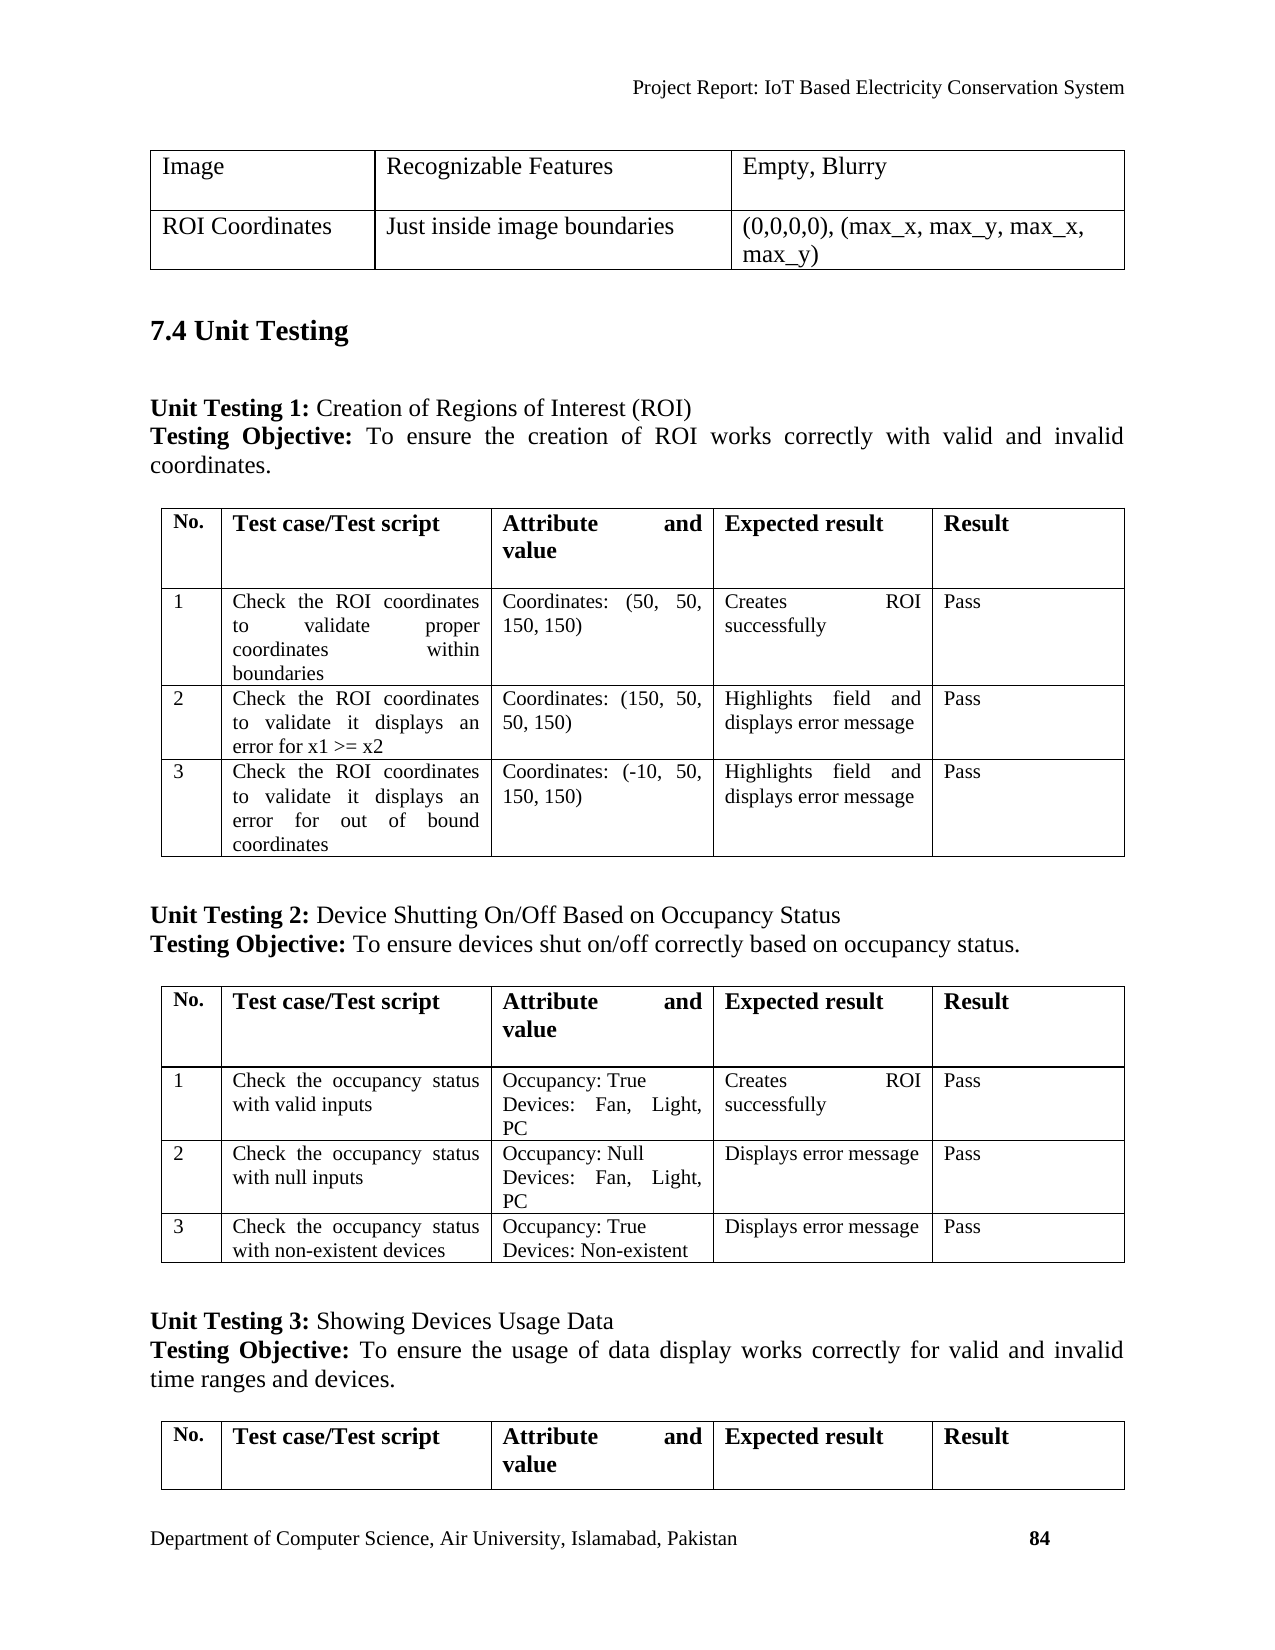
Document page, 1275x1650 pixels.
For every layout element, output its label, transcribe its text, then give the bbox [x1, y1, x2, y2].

table_cell 2 [162, 1141, 221, 1213]
table_cell Just inside image boundaries [376, 211, 731, 269]
table_header Attribute and value [492, 1422, 713, 1489]
table_cell Displays error message [714, 1141, 932, 1213]
table_header Expected result [714, 1422, 932, 1489]
text Testing Objective: To ensure devices shut on/off correctly based on occupancy status. [150, 929, 1125, 957]
table_header No. [162, 509, 221, 588]
table_cell 1 [162, 589, 221, 685]
table_cell Pass [933, 1141, 1124, 1213]
table_header Attribute and value [492, 509, 713, 588]
table_cell Check the ROI coordinates to validate it displays an error for out of bound coordinates [222, 760, 491, 856]
table_cell Creates ROI successfully [714, 589, 932, 685]
text Unit Testing 2: Device Shutting On/Off Based on Occupancy Status [150, 900, 1125, 929]
table_cell Pass [933, 760, 1124, 856]
table_header Result [933, 987, 1124, 1066]
text Unit Testing 3: Showing Devices Usage Data [150, 1306, 1125, 1335]
subtitle 7.4 Unit Testing [150, 313, 1125, 347]
table_cell Check the occupancy status with non-existent devices [222, 1214, 491, 1262]
table_cell Coordinates: (50, 50, 150, 150) [492, 589, 713, 685]
table_header Test case/Test script [222, 509, 491, 588]
table_header No. [162, 987, 221, 1066]
table_header Result [933, 1422, 1124, 1489]
text Unit Testing 1: Creation of Regions of Interest (ROI) [150, 393, 1125, 421]
table_cell Occupancy: Null Devices: Fan, Light, PC [492, 1141, 713, 1213]
table_cell Coordinates: (150, 50, 50, 150) [492, 686, 713, 758]
table_cell Pass [933, 686, 1124, 758]
table_cell 3 [162, 760, 221, 856]
text Testing Objective: To ensure the usage of data display works correctly for valid and invalid time ranges and devices. [150, 1335, 1125, 1392]
table_cell Highlights field and displays error message [714, 686, 932, 758]
table_header Attribute and value [492, 987, 713, 1066]
table_cell Check the ROI coordinates to validate proper coordinates within boundaries [222, 589, 491, 685]
table_cell Image [151, 151, 374, 210]
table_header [222, 1422, 491, 1489]
table_cell Occupancy: True Devices: Non-existent [492, 1214, 713, 1262]
table_cell Empty, Blurry [732, 151, 1124, 210]
table_cell Pass [933, 1214, 1124, 1262]
table_header Expected result [714, 987, 932, 1066]
text Testing Objective: To ensure the creation of ROI works correctly with valid and invalid coordinates. [150, 421, 1125, 479]
table_cell 1 [162, 1068, 221, 1140]
table_cell Pass [933, 589, 1124, 685]
table_cell 3 [162, 1214, 221, 1262]
table_cell Creates ROI successfully [714, 1068, 932, 1140]
table_cell Pass [933, 1068, 1124, 1140]
table_cell Coordinates: (-10, 50, 150, 150) [492, 760, 713, 856]
table_header No. [162, 1422, 221, 1489]
table_cell Highlights field and displays error message [714, 760, 932, 856]
table_cell ROI Coordinates [151, 211, 374, 269]
table_cell Check the occupancy status with null inputs [222, 1141, 491, 1213]
table_header Test case/Test script [222, 987, 491, 1066]
table_cell (0,0,0,0), (max_x, max_y, max_x, max_y) [732, 211, 1124, 269]
table_cell Displays error message [714, 1214, 932, 1262]
table_cell Check the occupancy status with valid inputs [222, 1068, 491, 1140]
table_header Expected result [714, 509, 932, 588]
table_cell Check the ROI coordinates to validate it displays an error for x1 >= x2 [222, 686, 491, 758]
table_header Result [933, 509, 1124, 588]
table_cell Occupancy: True Devices: Fan, Light, PC [492, 1068, 713, 1140]
table_cell 2 [162, 686, 221, 758]
table_cell Recognizable Features [376, 151, 731, 210]
